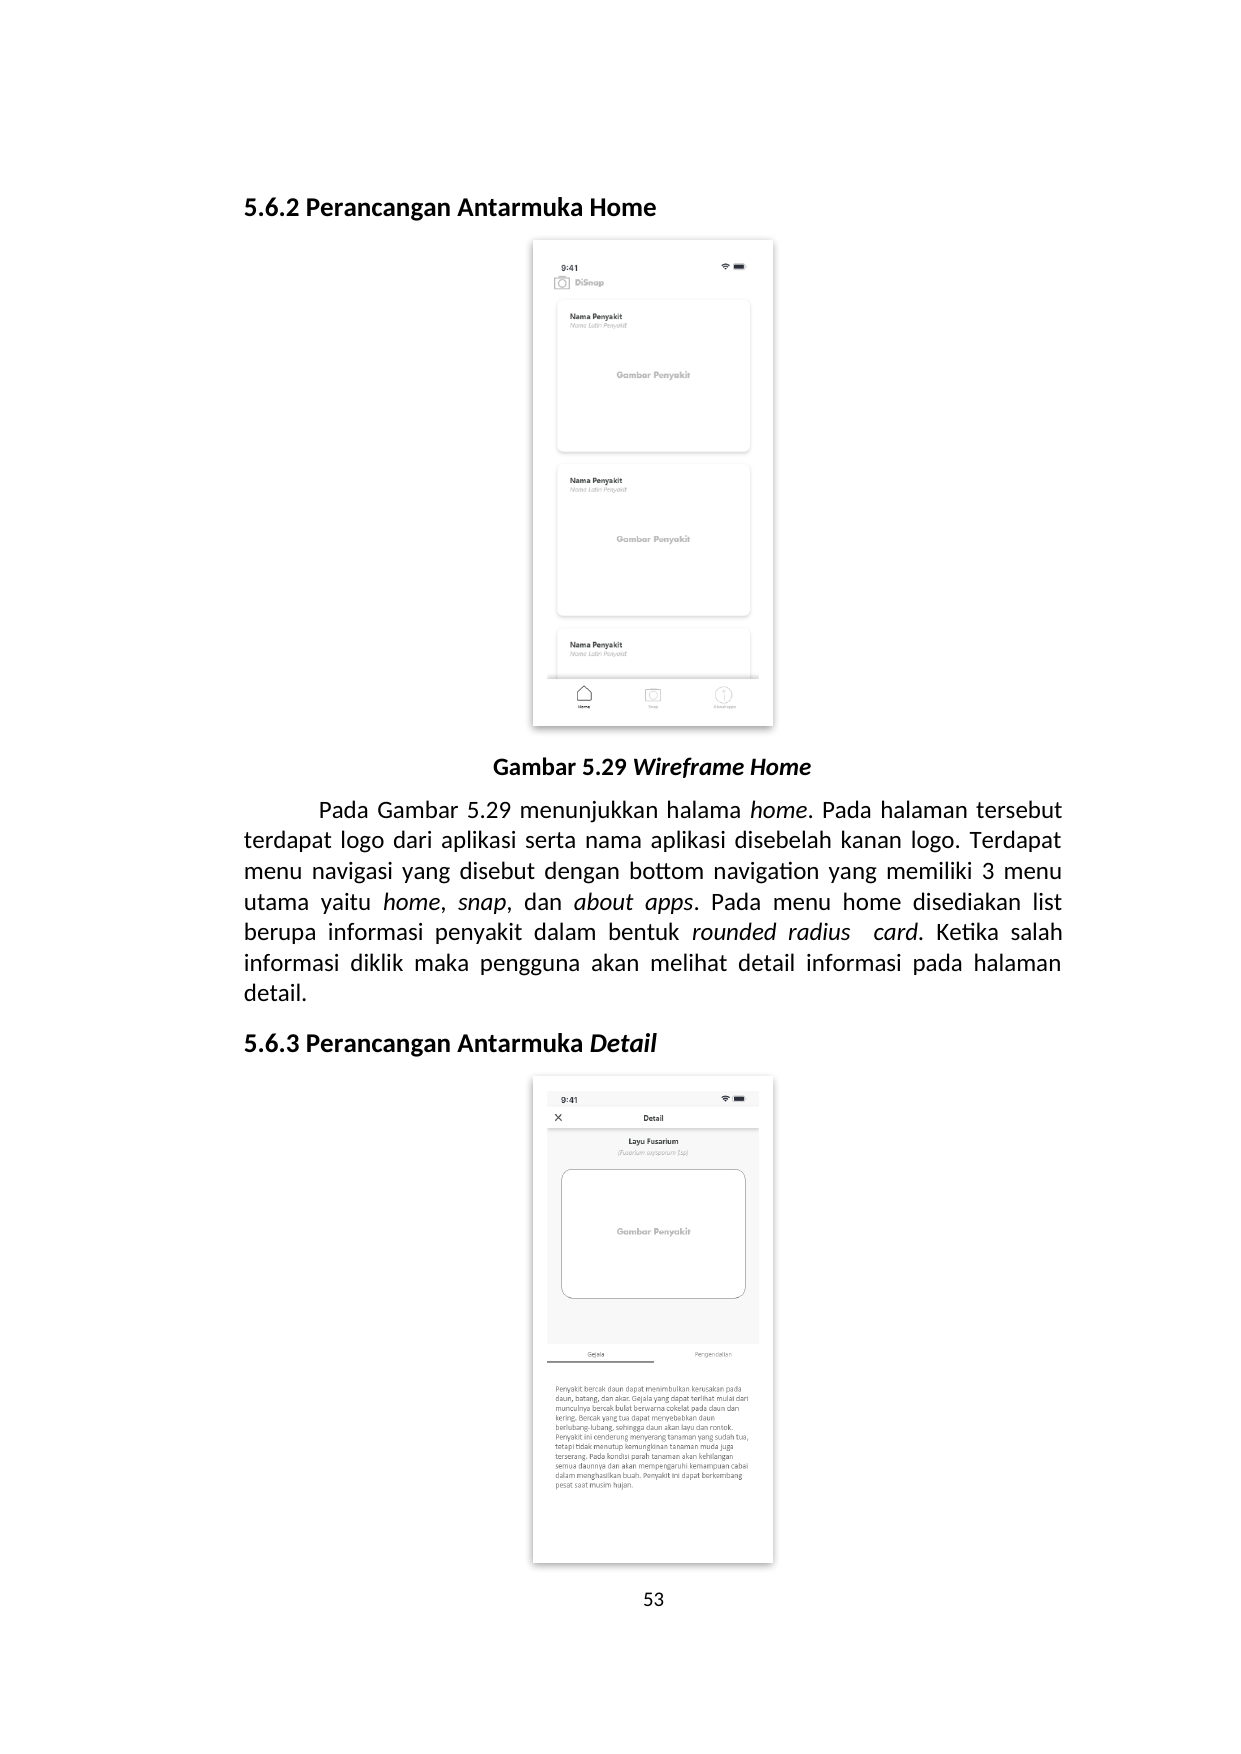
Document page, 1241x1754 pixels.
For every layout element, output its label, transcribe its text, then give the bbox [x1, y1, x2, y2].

subtitle Perancangan Antarmuka Home [244, 190, 1063, 223]
picture [547, 254, 759, 712]
subtitle Perancangan Antarmuka Detail [244, 1027, 1063, 1059]
picture [547, 1091, 759, 1548]
